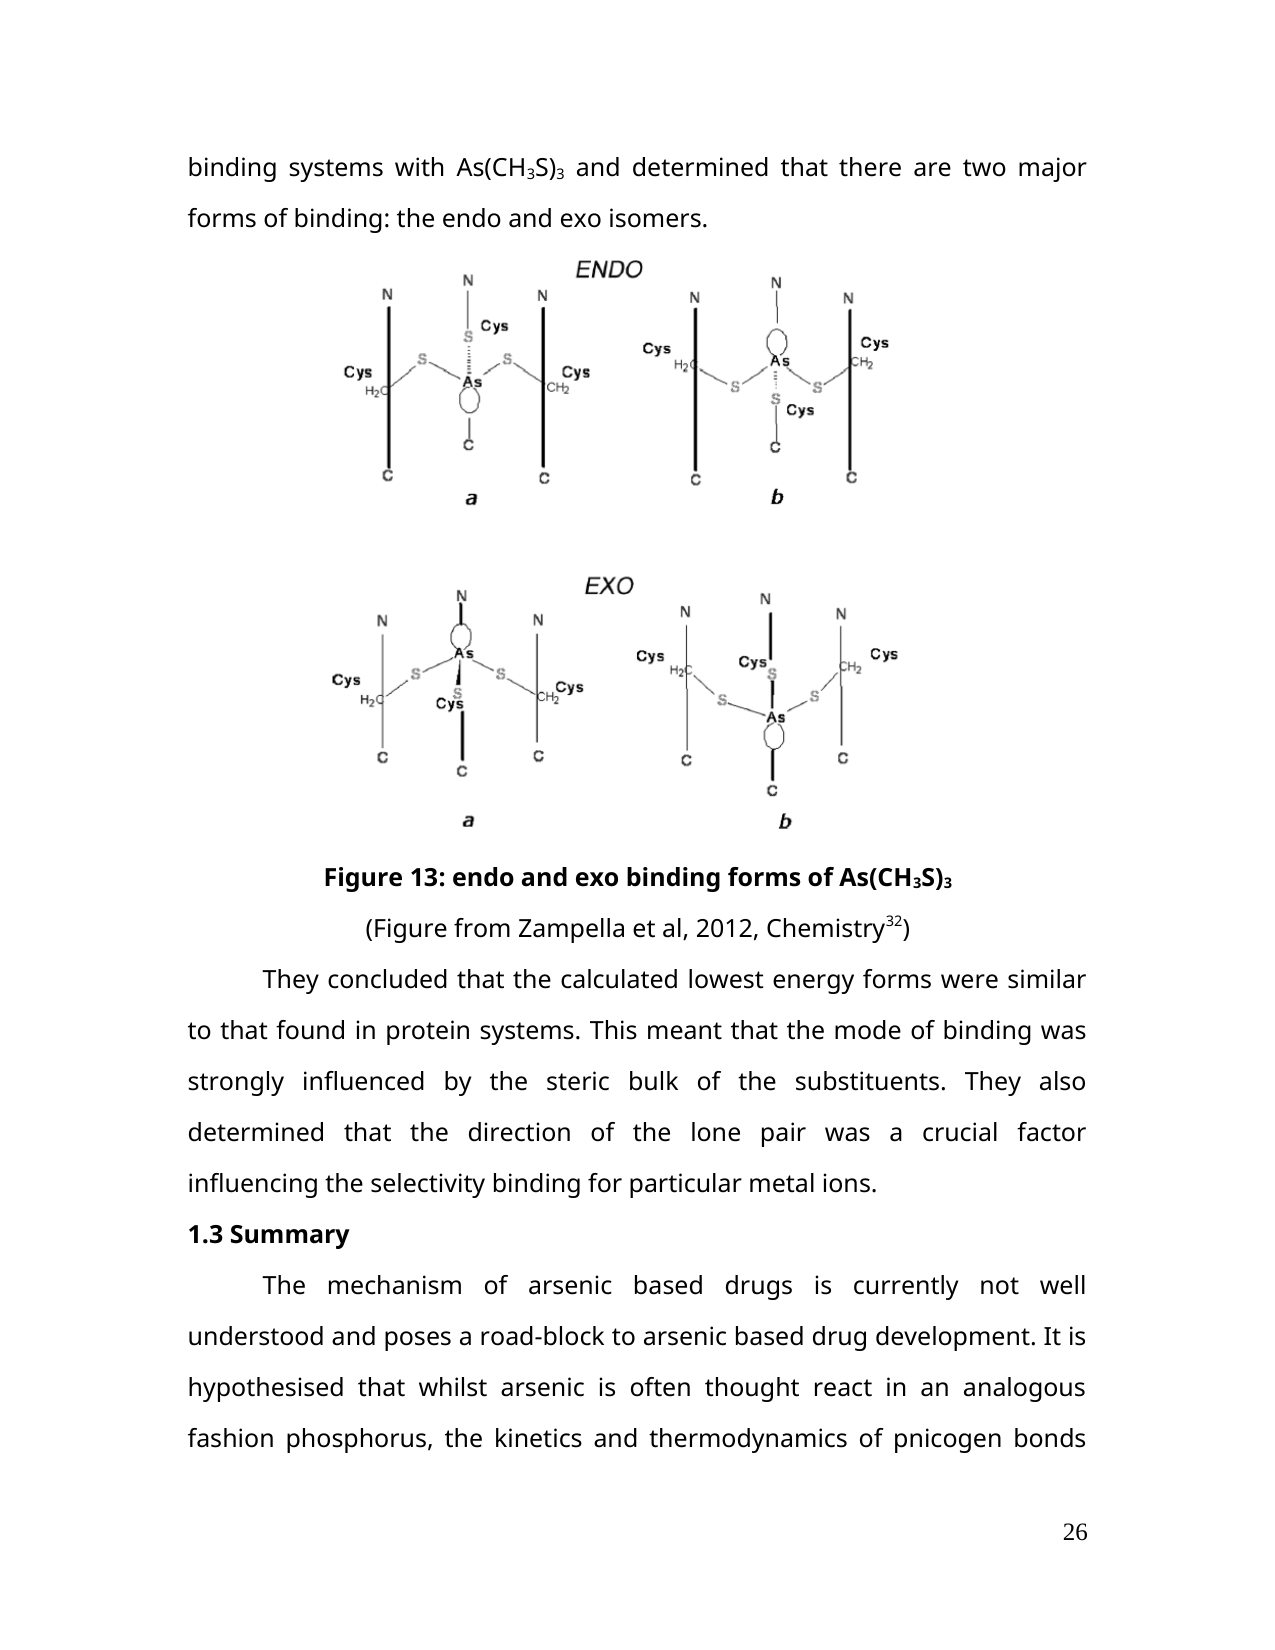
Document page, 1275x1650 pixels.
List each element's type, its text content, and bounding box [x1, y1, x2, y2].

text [187, 1267, 1087, 1455]
text Figure 13: endo and exo binding forms of As(CH3S)3 (Figure from Zampella et al, 2012, Chemistry32) [187, 859, 1087, 944]
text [187, 150, 1087, 235]
subtitle 1.3 Summary [187, 1216, 1087, 1251]
text They concluded that the calculated lowest energy forms were similar to that found in protein systems. This meant that the mode of binding was strongly influenced by the steric bulk of the substituents. They also determined that the direction of the lone pair was a crucial factor influencing the selectivity binding for particular metal ions. [187, 961, 1087, 1199]
